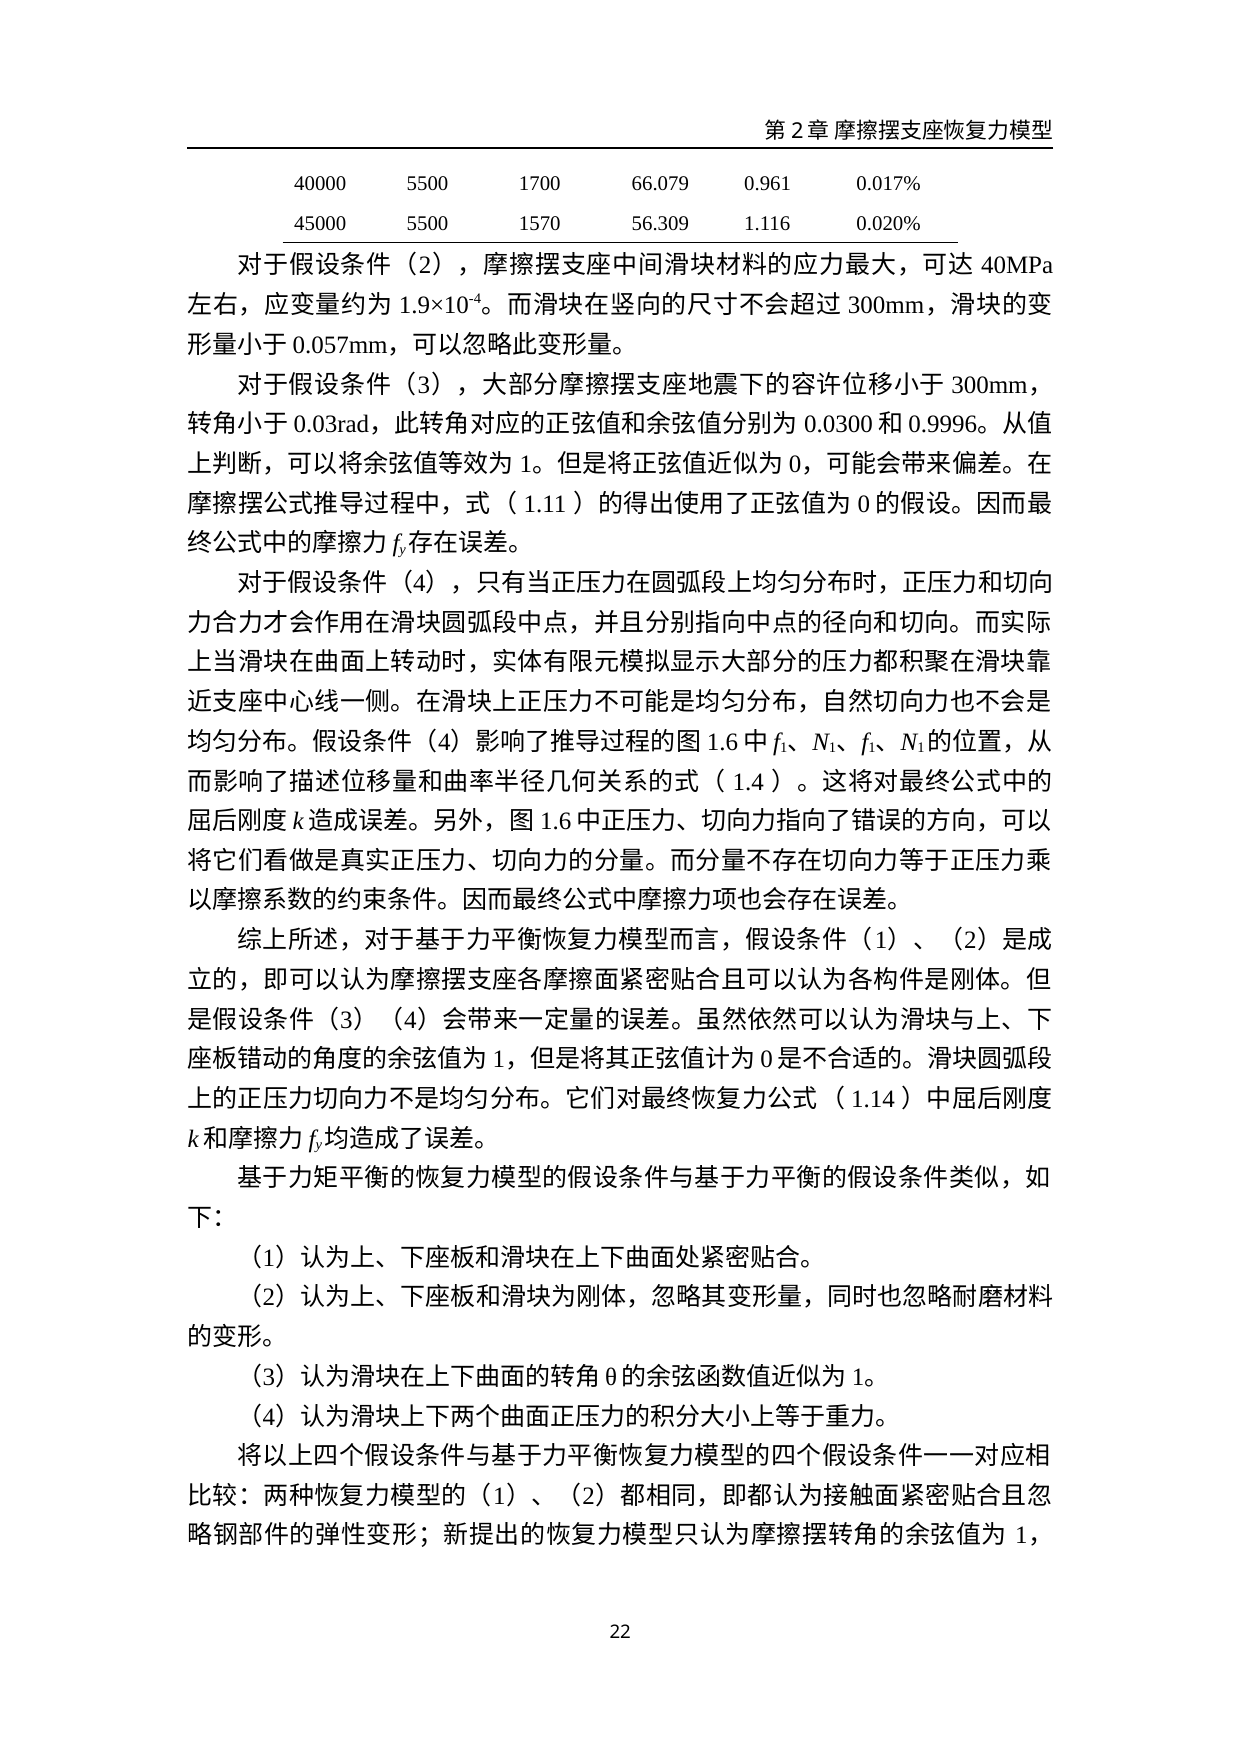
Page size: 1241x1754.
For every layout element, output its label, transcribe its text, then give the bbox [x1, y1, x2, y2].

table_cell 0.017% [845, 163, 958, 203]
table_cell 0.020% [845, 203, 958, 242]
table_cell 1.116 [733, 203, 845, 242]
table_cell 5500 [395, 203, 507, 242]
table_cell 40000 [283, 163, 395, 203]
text 综上所述，对于基于力平衡恢复力模型而言，假设条件（1）、（2）是成立的，即可以认为摩擦摆支座各摩擦面紧密贴合且可以认为各构件是刚体。但是假设条件（3）（4）会带来一定量的误差。虽然依然可以认为滑块与上、下座板错动的角度的余弦值为1，但是将其正弦值计为0是不合适的。滑块圆弧段上的正压力切向力不是均匀分布。它们对最终恢复力公式（ 1.14 ）中屈后刚度k和摩擦力fy均造成了误差。 [187, 918, 1053, 1156]
table_cell 1700 [508, 163, 620, 203]
table_cell 5500 [395, 163, 507, 203]
text 对于假设条件（4），只有当正压力在圆弧段上均匀分布时，正压力和切向力合力才会作用在滑块圆弧段中点，并且分别指向中点的径向和切向。而实际上当滑块在曲面上转动时，实体有限元模拟显示大部分的压力都积聚在滑块靠近支座中心线一侧。在滑块上正压力不可能是均匀分布，自然切向力也不会是均匀分布。假设条件（4）影响了推导过程的图 1.6中f1、N1、f1、N1的位置，从而影响了描述位移量和曲率半径几何关系的式（ 1.4 ）。这将对最终公式中的屈后刚度k造成误差。另外，图 1.6中正压力、切向力指向了错误的方向，可以将它们看做是真实正压力、切向力的分量。而分量不存在切向力等于正压力乘以摩擦系数的约束条件。因而最终公式中摩擦力项也会存在误差。 [187, 561, 1053, 918]
table_cell 45000 [283, 203, 395, 242]
table_cell 66.079 [620, 163, 733, 203]
text （3）认为滑块在上下曲面的转角θ的余弦函数值近似为1。 [187, 1354, 1053, 1394]
text 对于假设条件（2），摩擦摆支座中间滑块材料的应力最大，可达40MPa左右，应变量约为1.9×10-4。而滑块在竖向的尺寸不会超过300mm，滑块的变形量小于0.057mm，可以忽略此变形量。 [187, 243, 1053, 362]
text 对于假设条件（3），大部分摩擦摆支座地震下的容许位移小于300mm，转角小于0.03rad，此转角对应的正弦值和余弦值分别为0.0300和0.9996。从值上判断，可以将余弦值等效为1。但是将正弦值近似为0，可能会带来偏差。在摩擦摆公式推导过程中，式（ 1.11 ）的得出使用了正弦值为0的假设。因而最终公式中的摩擦力fy存在误差。 [187, 362, 1053, 561]
text 基于力矩平衡的恢复力模型的假设条件与基于力平衡的假设条件类似，如下： [187, 1156, 1053, 1236]
table_cell 56.309 [620, 203, 733, 242]
table_cell 0.961 [733, 163, 845, 203]
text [187, 1434, 1053, 1553]
text （2）认为上、下座板和滑块为刚体，忽略其变形量，同时也忽略耐磨材料的变形。 [187, 1275, 1053, 1354]
text （4）认为滑块上下两个曲面正压力的积分大小上等于重力。 [187, 1394, 1053, 1434]
table_cell 1570 [508, 203, 620, 242]
text （1）认为上、下座板和滑块在上下曲面处紧密贴合。 [237, 1236, 1053, 1275]
